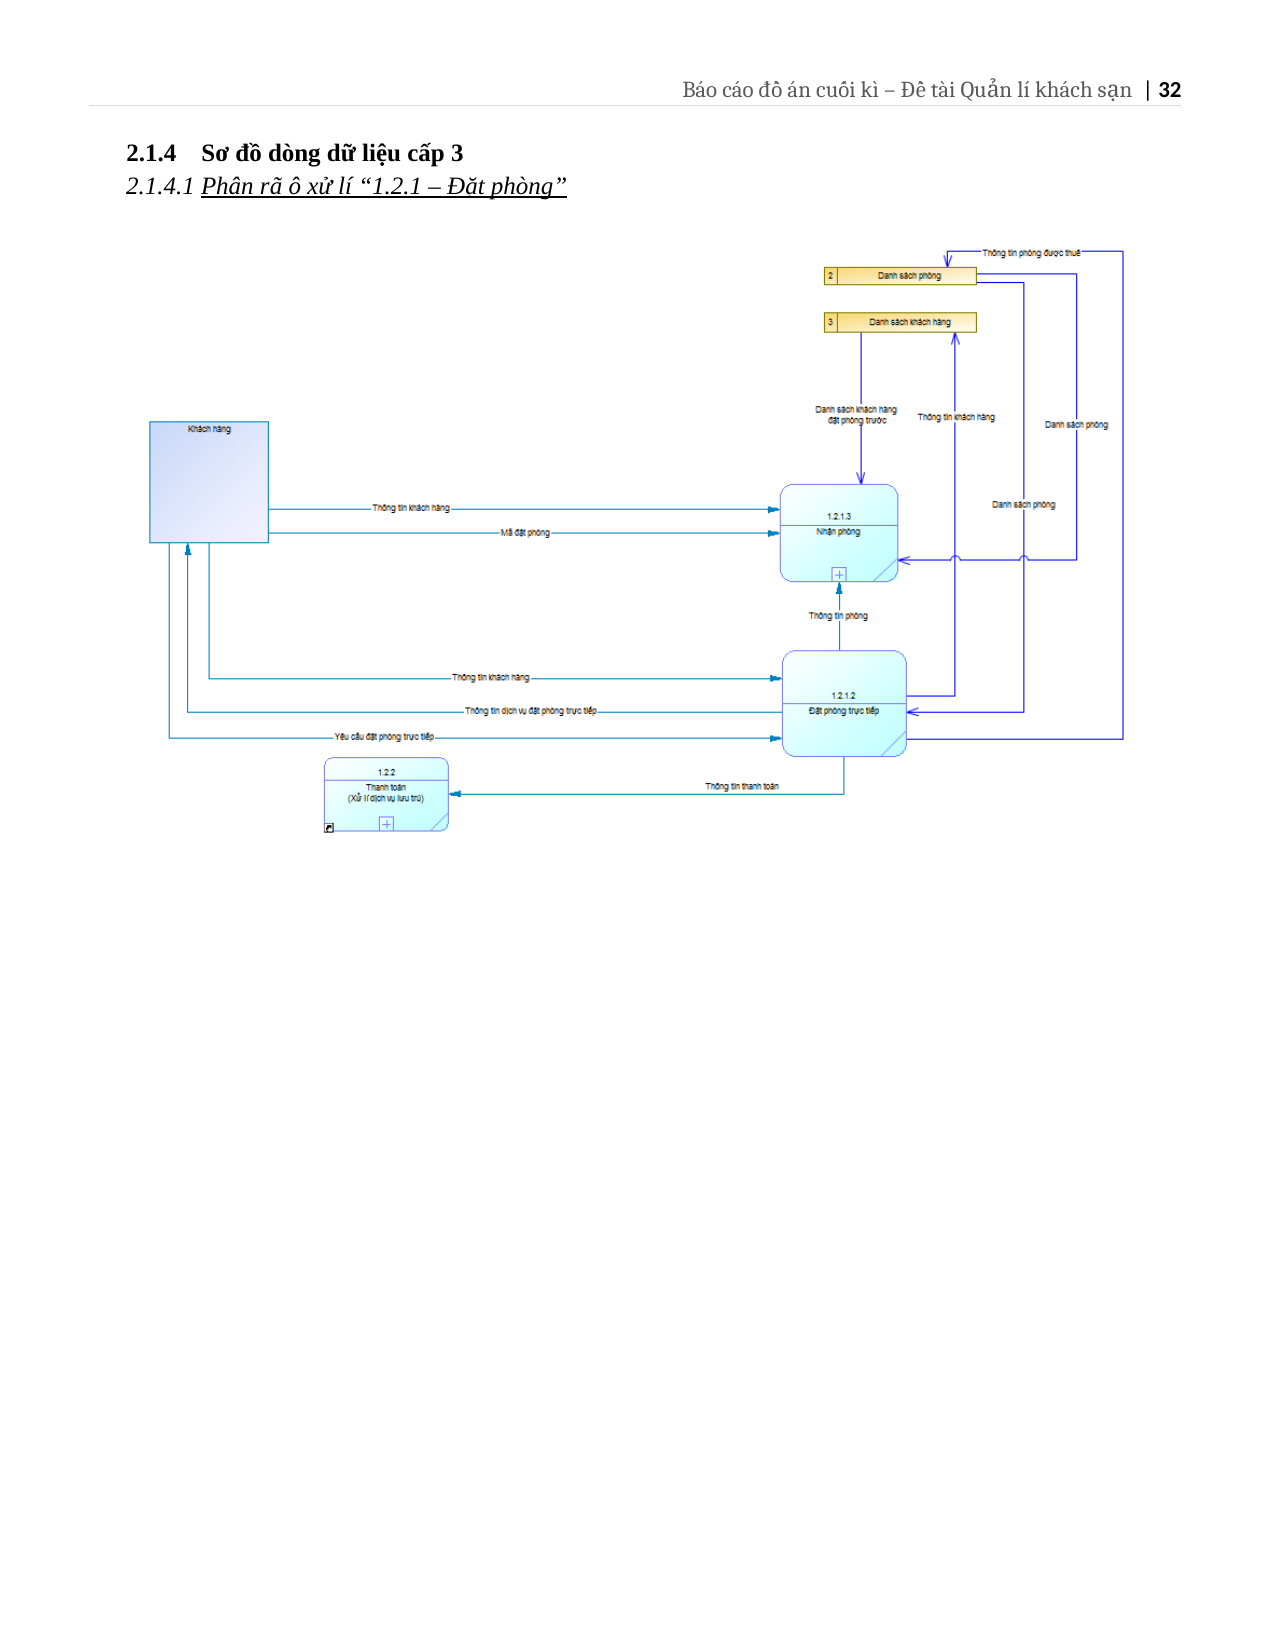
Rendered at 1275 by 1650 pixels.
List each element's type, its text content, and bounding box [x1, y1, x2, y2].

list Phân rã ô xử lí “1.2.1 – Đặt phòng” [126, 171, 1181, 200]
subtitle Sơ đồ dòng dữ liệu cấp 3 [126, 138, 1181, 167]
picture [103, 241, 1171, 837]
